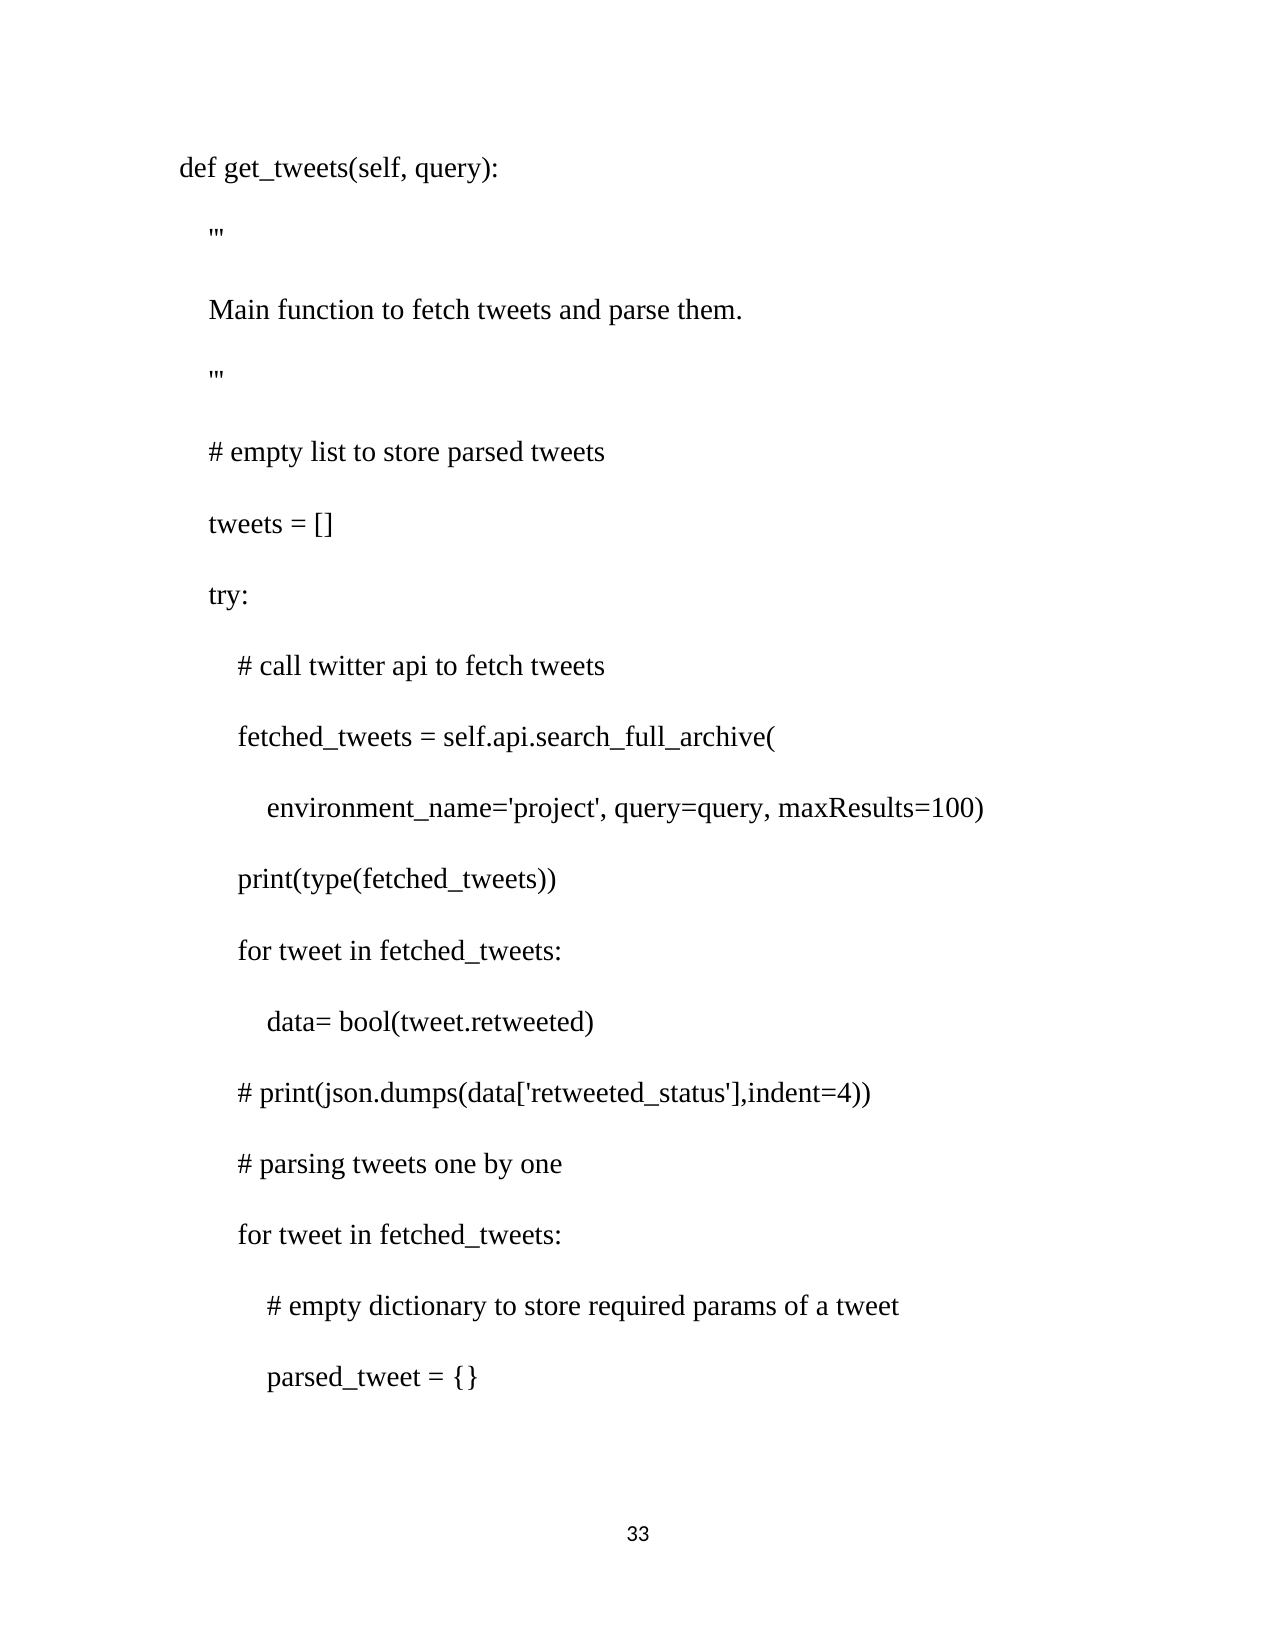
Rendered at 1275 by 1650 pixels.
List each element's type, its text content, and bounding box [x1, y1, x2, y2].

text Main function to fetch tweets and parse them. [150, 292, 1125, 326]
text # call twitter api to fetch tweets [150, 648, 1125, 682]
text # print(json.dumps(data['retweeted_status'],indent=4)) [150, 1075, 1125, 1108]
text environment_name='project', query=query, maxResults=100) [150, 790, 1125, 824]
text ''' [150, 221, 1125, 255]
text # parsing tweets one by one [150, 1146, 1125, 1179]
text tweets = [] [150, 506, 1125, 539]
text # empty list to store parsed tweets [150, 434, 1125, 468]
text # empty dictionary to store required params of a tweet [150, 1288, 1125, 1322]
text print(type(fetched_tweets)) [150, 861, 1125, 895]
text parsed_tweet = {} [150, 1359, 1125, 1393]
text for tweet in fetched_tweets: [150, 933, 1125, 966]
text for tweet in fetched_tweets: [150, 1217, 1125, 1251]
text fetched_tweets = self.api.search_full_archive( [150, 719, 1125, 753]
text try: [150, 577, 1125, 610]
text def get_tweets(self, query): [150, 150, 1125, 183]
text data= bool(tweet.retweeted) [150, 1004, 1125, 1037]
text ''' [150, 363, 1125, 397]
